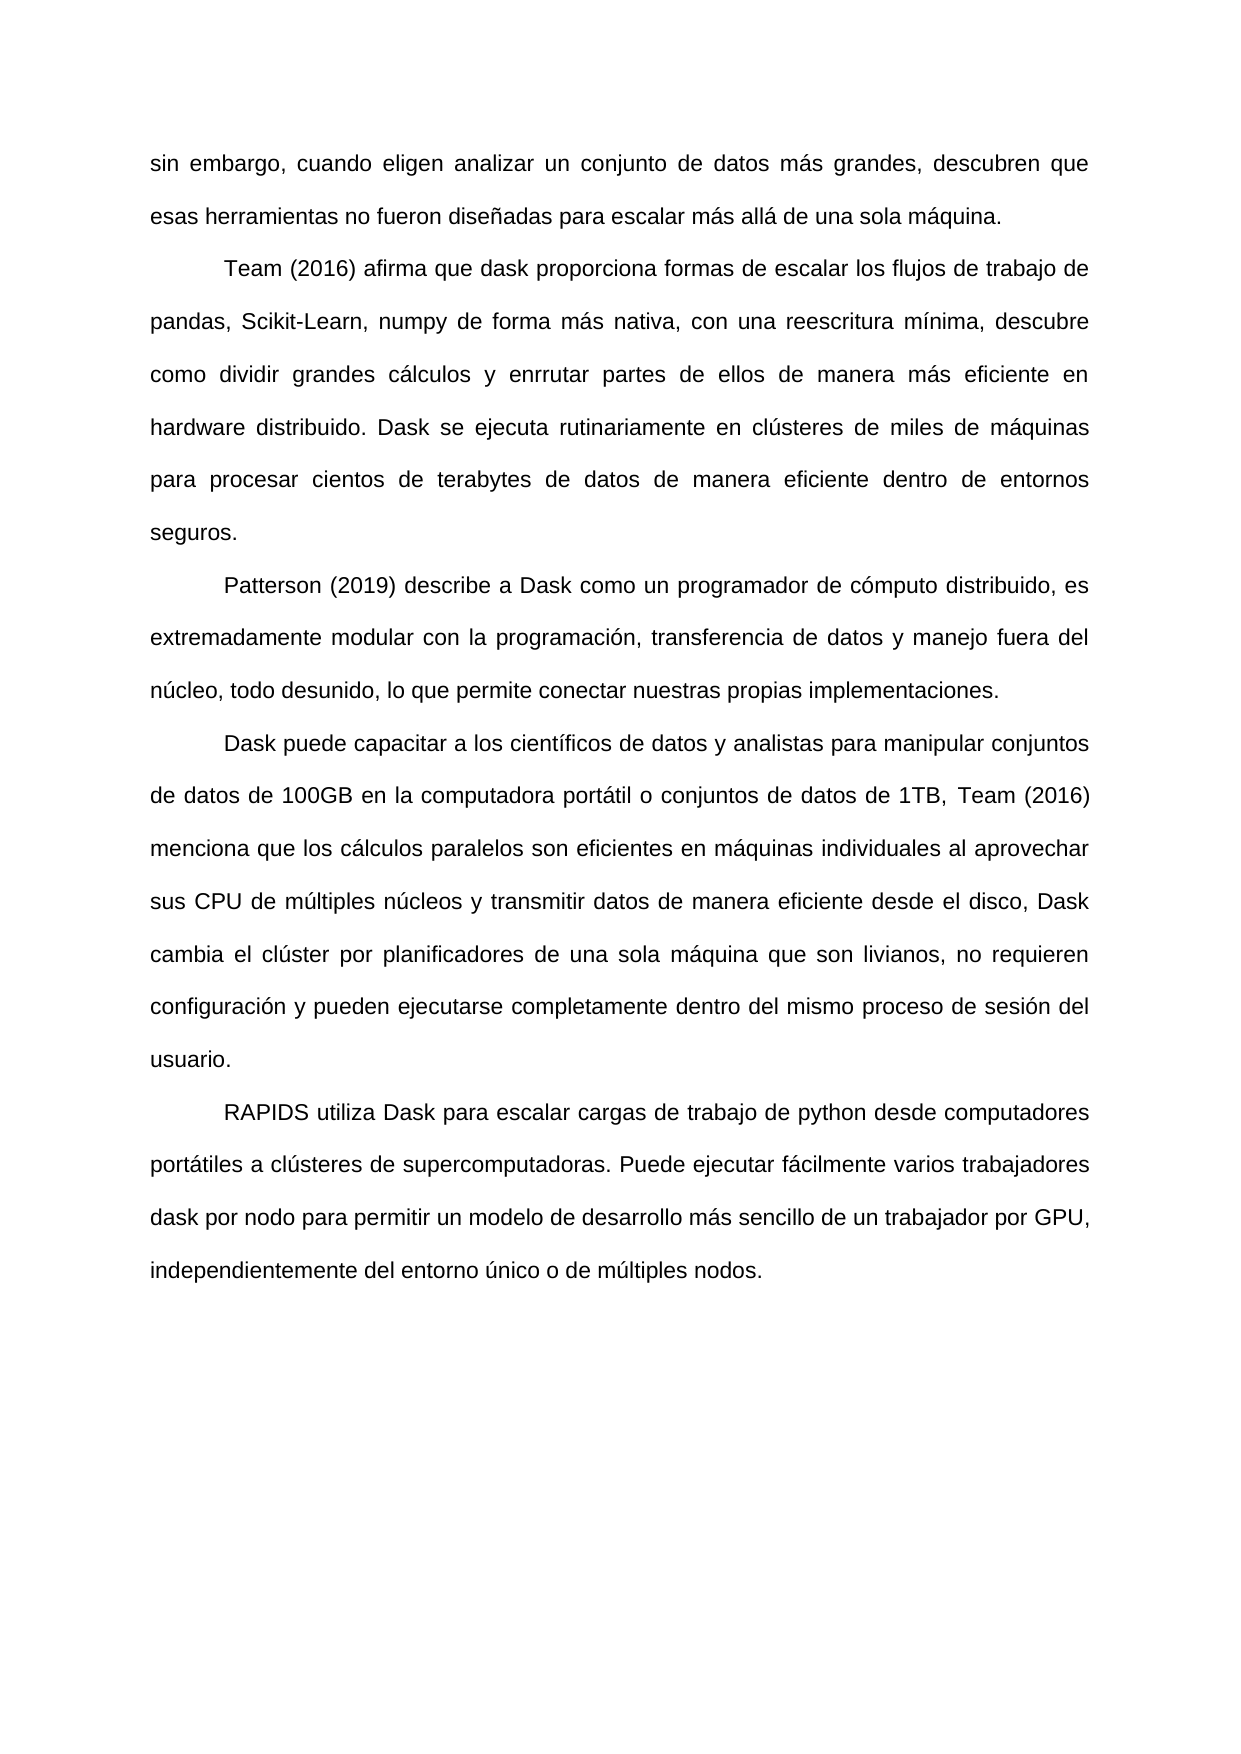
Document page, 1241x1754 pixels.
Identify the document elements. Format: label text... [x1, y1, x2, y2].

text RAPIDS utiliza Dask para escalar cargas de trabajo de python desde computadores portátiles a clústeres de supercomputadoras. Puede ejecutar fácilmente varios trabajadores dask por nodo para permitir un modelo de desarrollo más sencillo de un trabajador por GPU, independientemente del entorno único o de múltiples nodos. [150, 1099, 1090, 1283]
text Dask puede capacitar a los científicos de datos y analistas para manipular conjuntos de datos de 100GB en la computadora portátil o conjuntos de datos de 1TB, Team (2016) menciona que los cálculos paralelos son eficientes en máquinas individuales al aprovechar sus CPU de múltiples núcleos y transmitir datos de manera eficiente desde el disco, Dask cambia el clúster por planificadores de una sola máquina que son livianos, no requieren configuración y pueden ejecutarse completamente dentro del mismo proceso de sesión del usuario. [150, 730, 1090, 1072]
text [150, 150, 1090, 229]
text Team (2016) afirma que dask proporciona formas de escalar los flujos de trabajo de pandas, Scikit-Learn, numpy de forma más nativa, con una reescritura mínima, descubre como dividir grandes cálculos y enrrutar partes de ellos de manera más eficiente en hardware distribuido. Dask se ejecuta rutinariamente en clústeres de miles de máquinas para procesar cientos de terabytes de datos de manera eficiente dentro de entornos seguros. [150, 255, 1090, 545]
text Patterson (2019) describe a Dask como un programador de cómputo distribuido, es extremadamente modular con la programación, transferencia de datos y manejo fuera del núcleo, todo desunido, lo que permite conectar nuestras propias implementaciones. [150, 572, 1090, 703]
